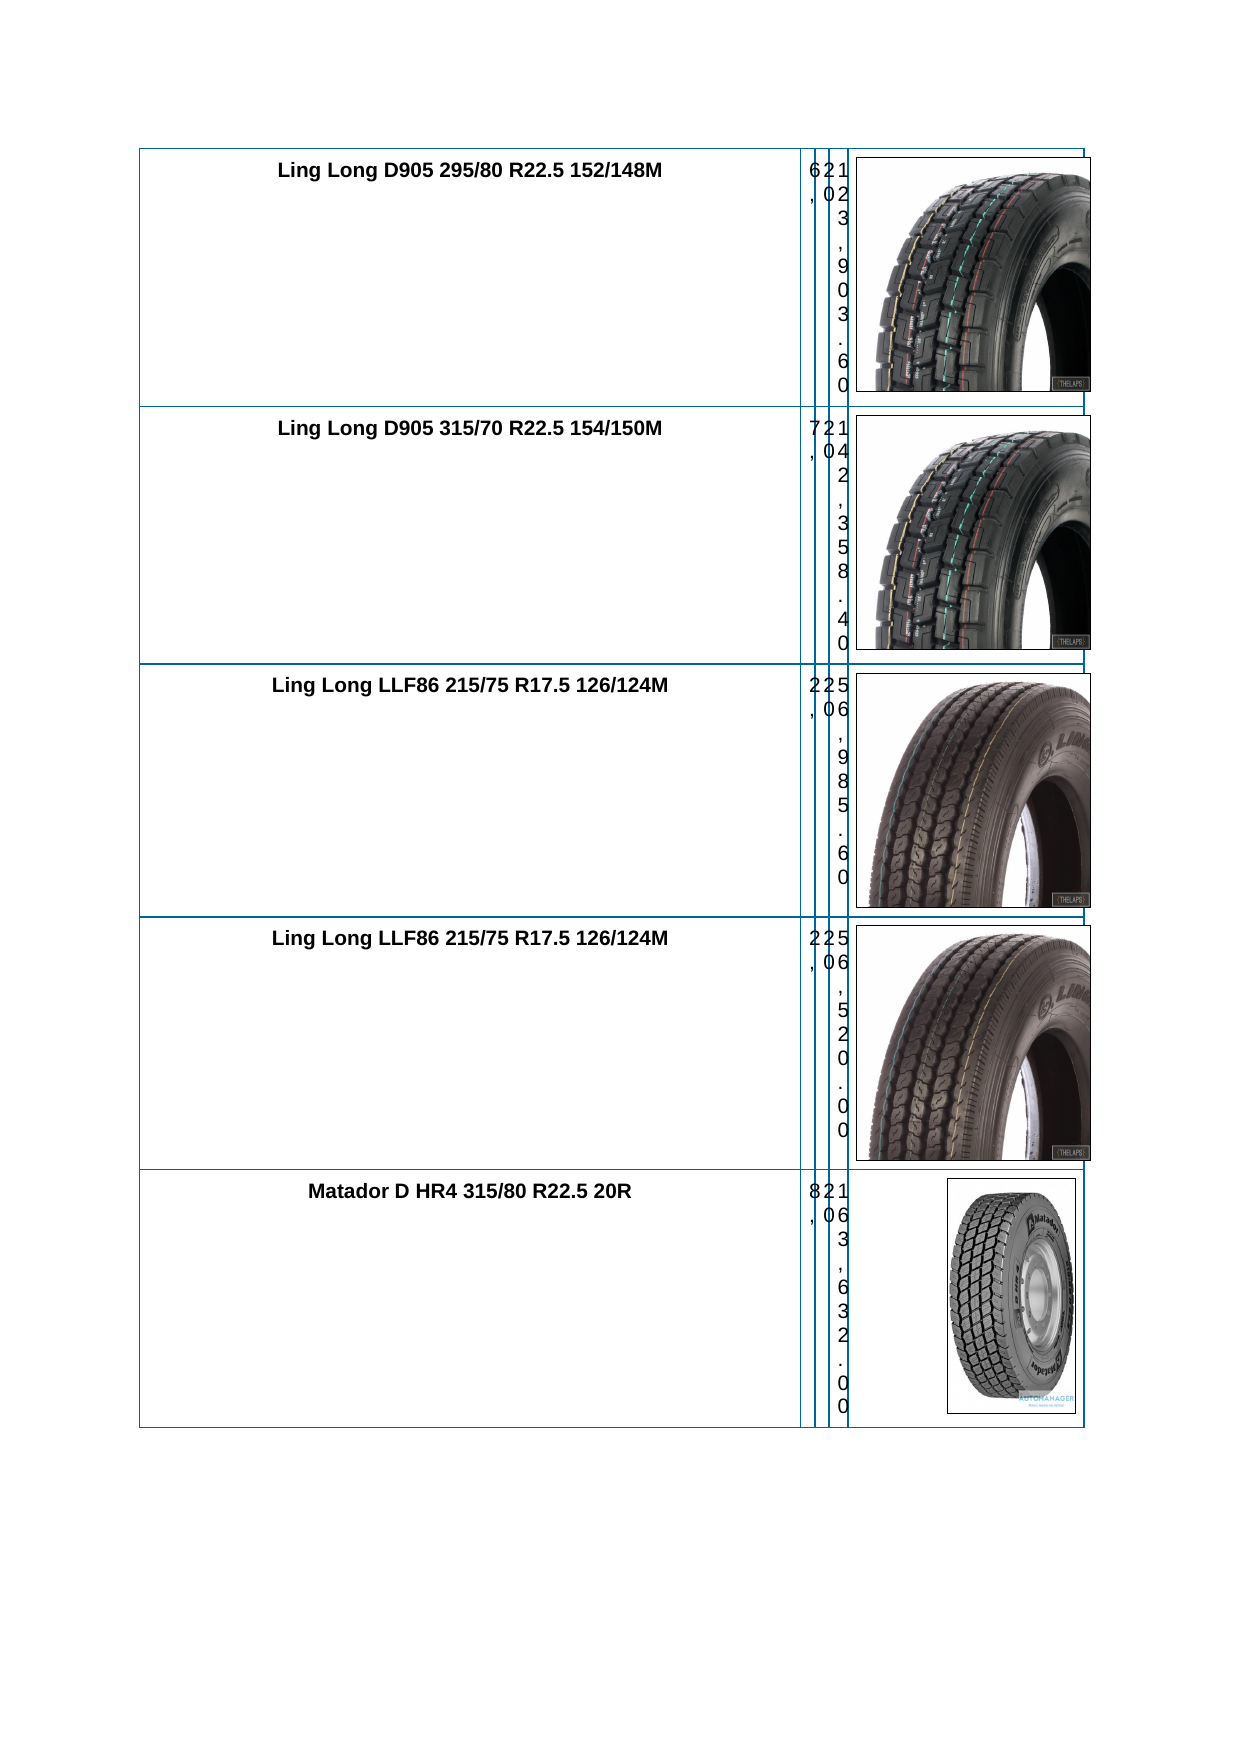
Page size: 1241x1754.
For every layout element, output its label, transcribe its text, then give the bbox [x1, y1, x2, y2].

picture [857, 158, 1090, 391]
table_cell [849, 407, 1083, 663]
table_cell Ling Long LLF86 215/75 R17.5 126/124M [140, 918, 800, 1169]
table_cell 56,985.60 [830, 665, 847, 916]
table_cell [849, 918, 1083, 1169]
picture [857, 416, 1090, 649]
table_cell 6,195.18 [801, 149, 814, 406]
table_cell 8,181.60 [801, 1170, 814, 1427]
table_cell Ling Long LLF86 215/75 R17.5 126/124M [140, 665, 800, 916]
table_cell 2,849.28 [801, 665, 814, 916]
table_cell 163,632.00 [830, 1170, 847, 1427]
table_cell 142,358.40 [830, 407, 847, 663]
table_cell 123,903.60 [830, 149, 847, 406]
table_cell [849, 665, 1083, 916]
table_cell Ling Long D905 295/80 R22.5 152/148M [140, 149, 800, 406]
table_cell Matador D HR4 315/80 R22.5 20R [140, 1170, 800, 1427]
table_cell [849, 149, 1083, 406]
table_cell 7,117.92 [801, 407, 814, 663]
table_cell 56,520.00 [830, 918, 847, 1169]
table_cell Ling Long D905 315/70 R22.5 154/150M [140, 407, 800, 663]
picture [857, 674, 1090, 907]
table_cell [849, 1170, 1083, 1427]
table_cell 2,826.00 [801, 918, 814, 1169]
picture [857, 926, 1090, 1160]
picture [948, 1179, 1075, 1413]
